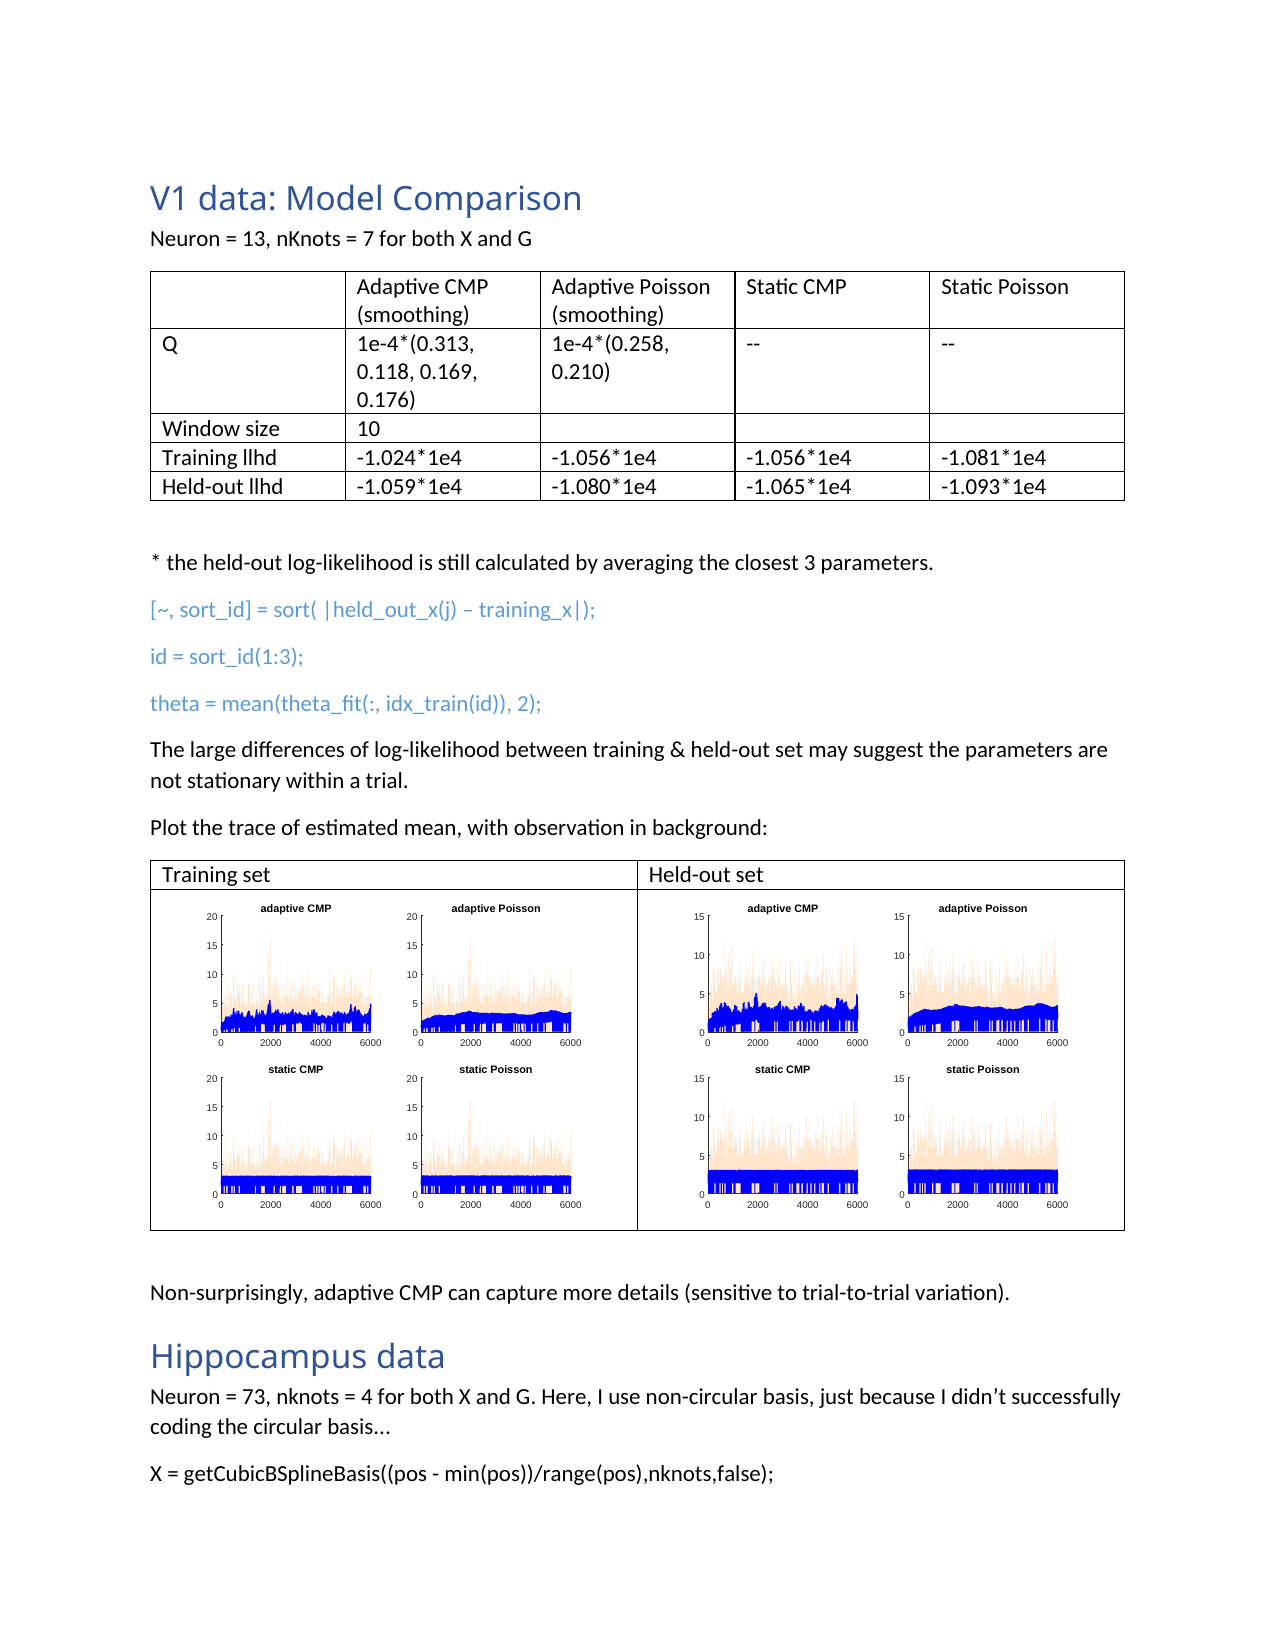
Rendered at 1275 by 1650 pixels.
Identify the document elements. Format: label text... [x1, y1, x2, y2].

text Neuron = 13, nKnots = 7 for both X and G [150, 224, 1125, 252]
text Plot the trace of estimated mean, with observation in background: [150, 813, 1125, 841]
table_cell -1.080*1e4 [541, 472, 734, 500]
text id = sort_id(1:3); [150, 642, 1125, 670]
table_cell Held-out llhd [151, 472, 345, 500]
table_cell -1.056*1e4 [736, 443, 929, 471]
table_header Adaptive Poisson (smoothing) [541, 272, 734, 328]
text Neuron = 73, nknots = 4 for both X and G. Here, I use non-circular basis, just because I didn’t successfully coding the circular basis... [150, 1382, 1125, 1441]
text X = getCubicBSplineBasis((pos - min(pos))/range(pos),nknots,false); [150, 1459, 1125, 1487]
table_cell [638, 890, 1124, 1230]
table_cell -1.093*1e4 [930, 472, 1124, 500]
text theta = mean(theta_fit(:, idx_train(id)), 2); [150, 689, 1125, 717]
table_cell -1.024*1e4 [346, 443, 540, 471]
table_cell -1.065*1e4 [736, 472, 929, 500]
table_cell [541, 414, 734, 442]
table_cell 1e-4*(0.313, 0.118, 0.169, 0.176) [346, 329, 540, 413]
table_cell Q [151, 329, 345, 413]
table_header Adaptive CMP (smoothing) [346, 272, 540, 328]
table_cell Window size [151, 414, 345, 442]
table_header Held-out set [638, 861, 1124, 889]
table_cell -- [736, 329, 929, 413]
table_cell -- [930, 329, 1124, 413]
table_cell -1.059*1e4 [346, 472, 540, 500]
text The large differences of log-likelihood between training & held-out set may suggest the parameters are not stationary within a trial. [150, 736, 1125, 794]
subtitle Hippocampus data [150, 1333, 1125, 1379]
table_cell [930, 414, 1124, 442]
table_cell [736, 414, 929, 442]
table_header Training set [151, 861, 637, 889]
table_cell -1.081*1e4 [930, 443, 1124, 471]
table_cell -1.056*1e4 [541, 443, 734, 471]
table_header Static Poisson [930, 272, 1124, 328]
text * the held-out log-likelihood is still calculated by averaging the closest 3 parameters. [150, 548, 1125, 576]
table_cell [151, 890, 637, 1230]
subtitle V1 data: Model Comparison [150, 175, 1125, 220]
text Non-surprisingly, adaptive CMP can capture more details (sensitive to trial-to-trial variation). [150, 1278, 1125, 1306]
table_cell 1e-4*(0.258, 0.210) [541, 329, 734, 413]
table_cell 10 [346, 414, 540, 442]
table_cell Training llhd [151, 443, 345, 471]
text [~, sort_id] = sort( |held_out_x(j) – training_x|); [150, 595, 1125, 623]
table_header Static CMP [736, 272, 929, 328]
table_header [151, 272, 345, 328]
